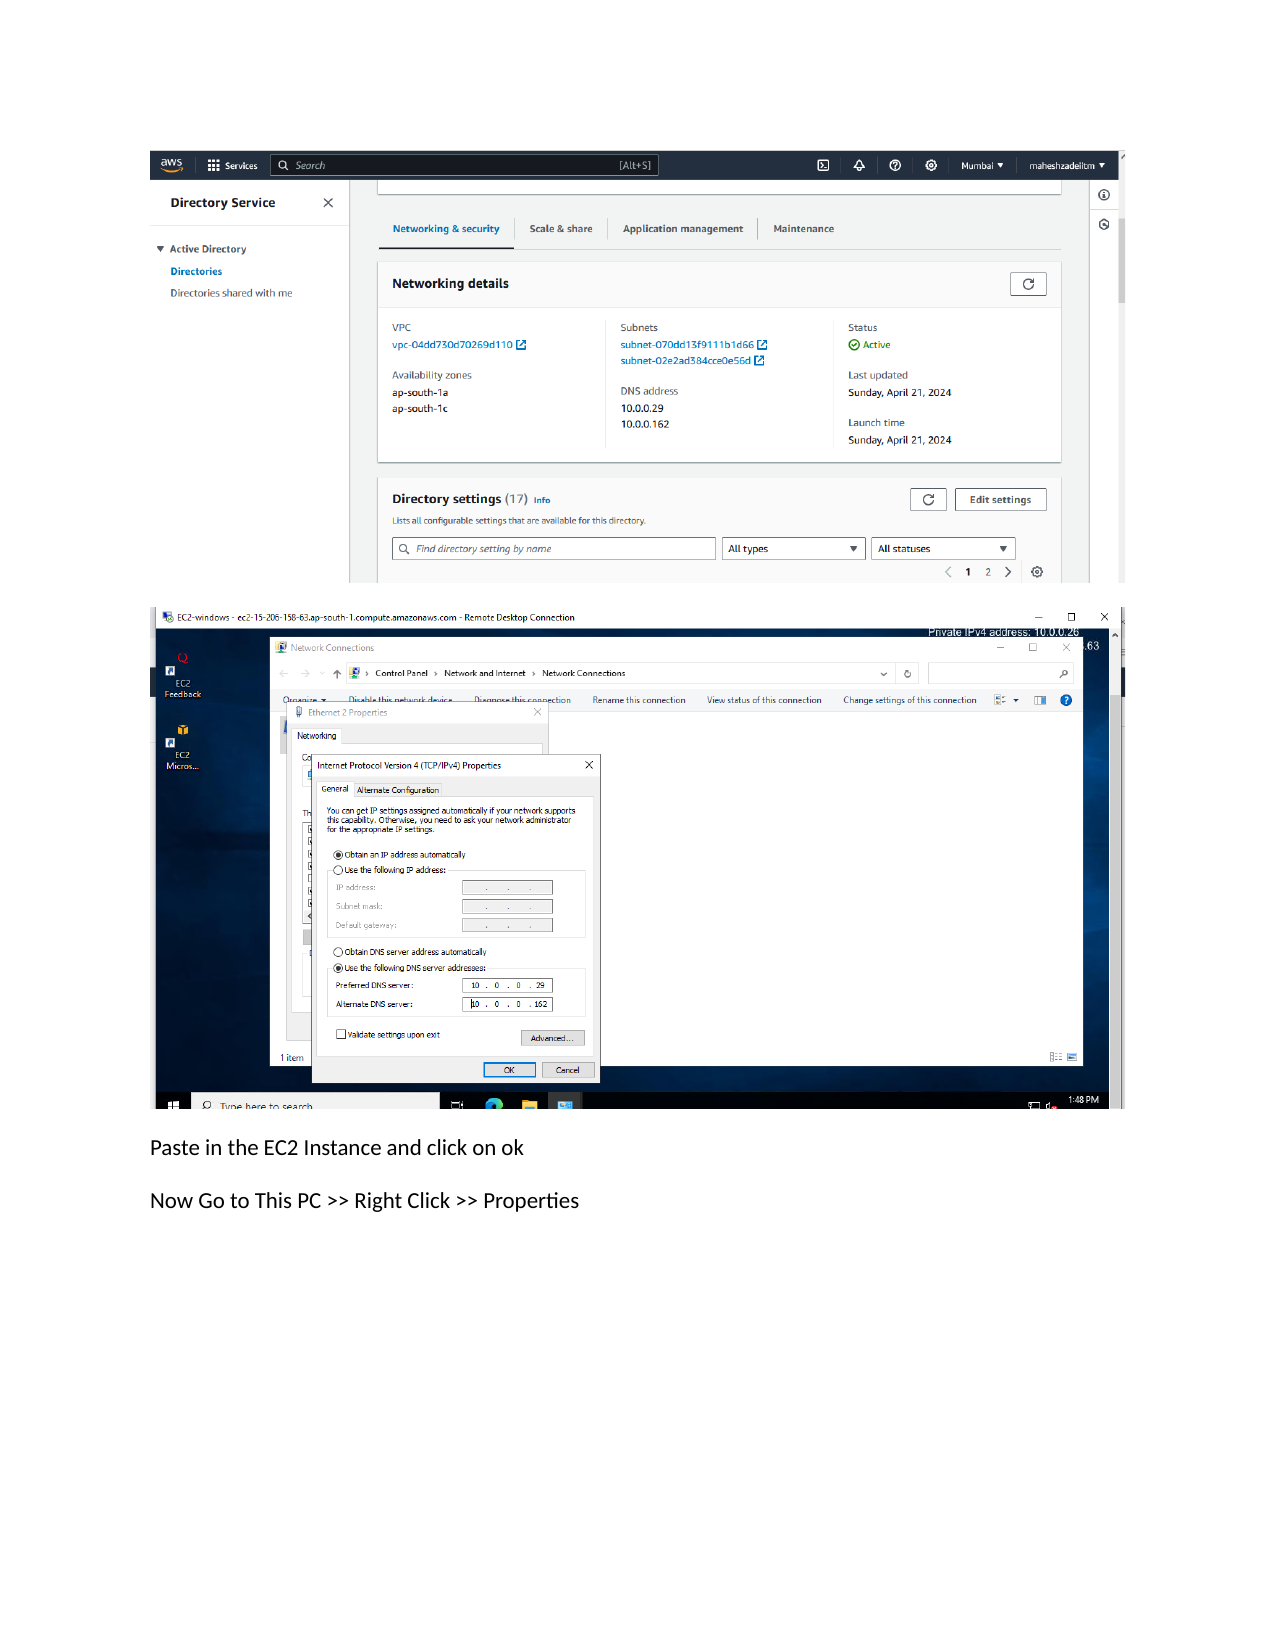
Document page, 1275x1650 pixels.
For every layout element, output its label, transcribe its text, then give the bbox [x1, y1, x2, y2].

picture [150, 150, 1125, 583]
text Now Go to This PC >> Right Click >> Properties [150, 1186, 1125, 1214]
text Paste in the EC2 Instance and click on ok [150, 1133, 1125, 1161]
picture [150, 607, 1125, 1109]
